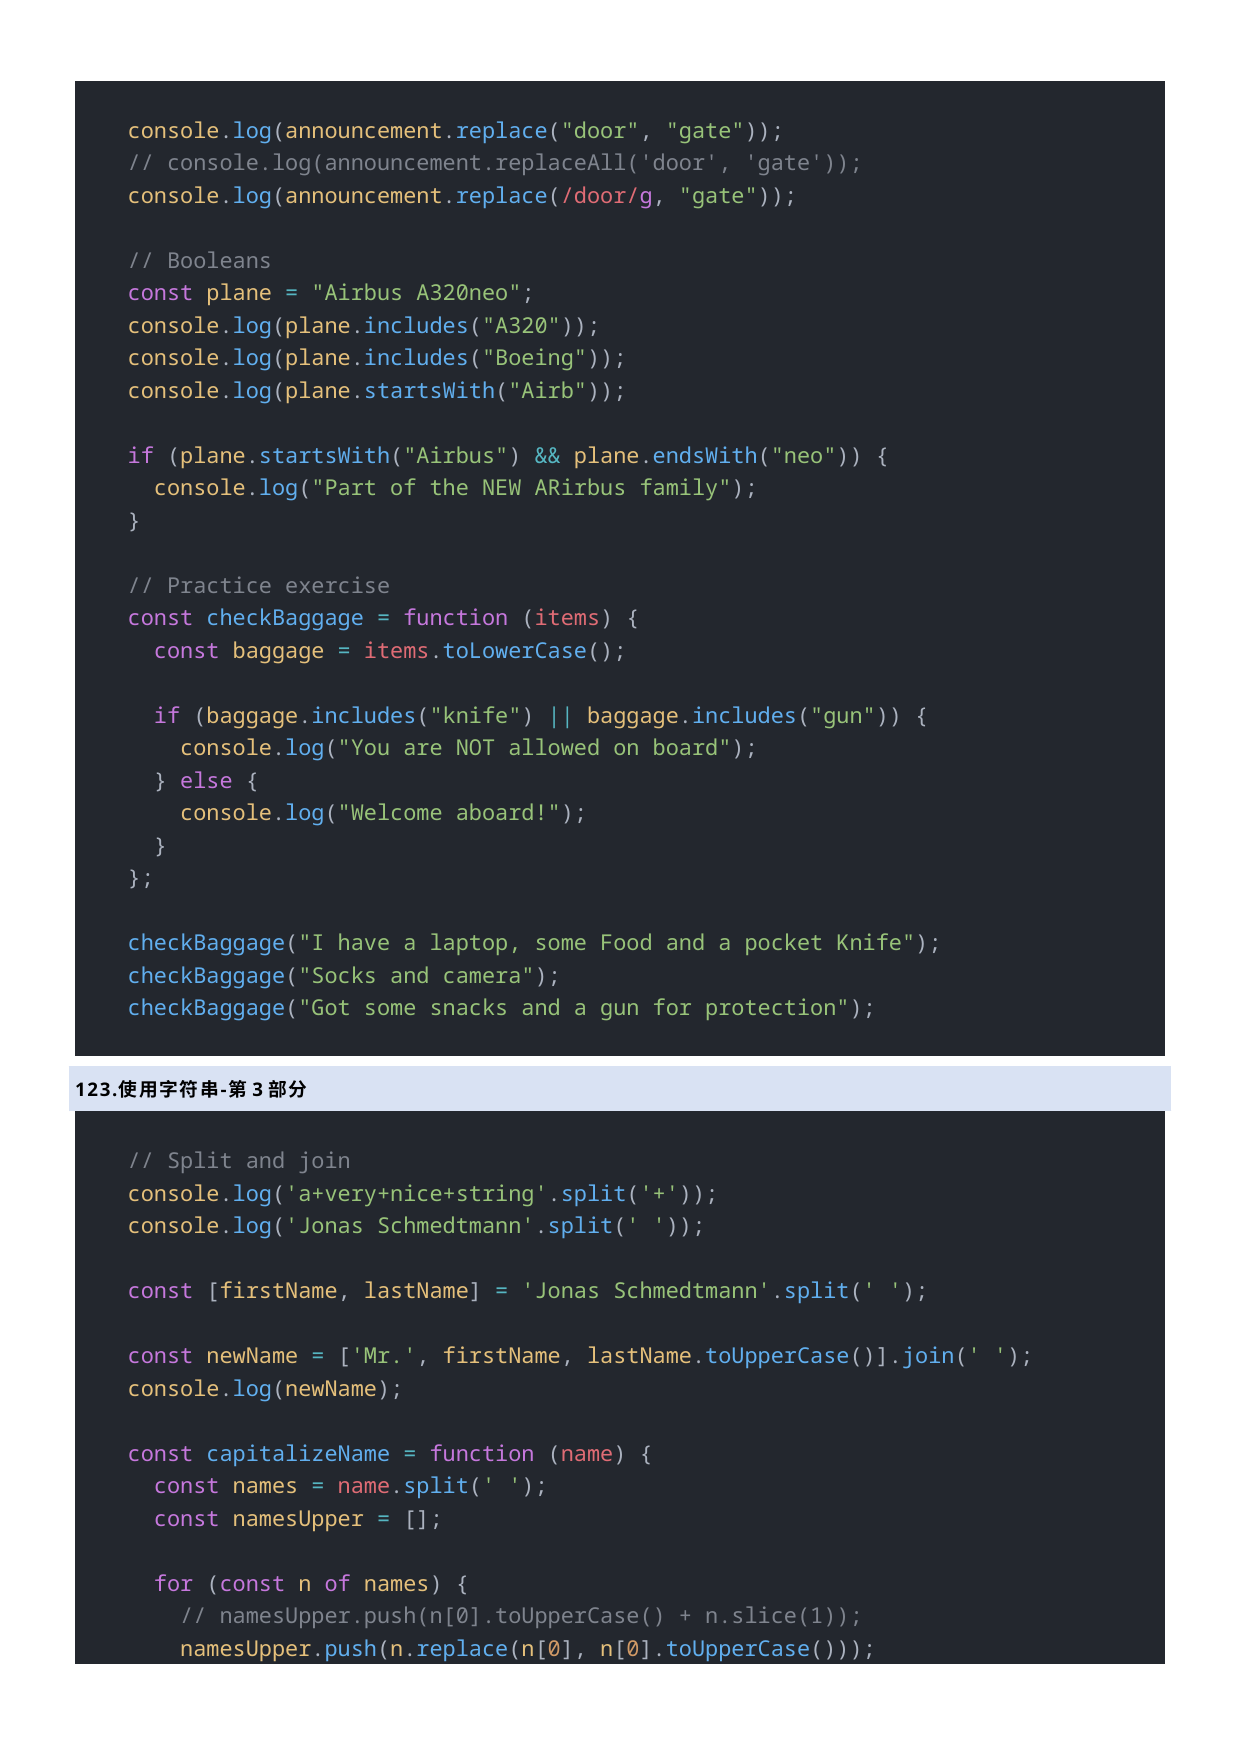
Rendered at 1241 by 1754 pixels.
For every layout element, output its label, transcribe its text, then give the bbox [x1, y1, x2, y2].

text checkBaggage("I have a laptop, some Food and a pocket Knife"); [75, 926, 1165, 958]
text // Booleans [75, 243, 1165, 276]
text const namesUpper = []; [75, 1501, 1165, 1534]
text // Split and join [75, 1144, 1165, 1176]
text console.log(announcement.replace(/door/g, "gate")); [75, 178, 1165, 211]
text const checkBaggage = function (items) { [75, 601, 1165, 633]
text const baggage = items.toLowerCase(); [75, 633, 1165, 666]
text console.log('a+very+nice+string'.split('+')); [75, 1176, 1165, 1209]
text console.log(plane.includes("A320")); [75, 308, 1165, 341]
text const [firstName, lastName] = 'Jonas Schmedtmann'.split(' '); [75, 1274, 1165, 1306]
text } else { [75, 763, 1165, 796]
text if (baggage.includes("knife") || baggage.includes("gun")) { [75, 698, 1165, 731]
text // Practice exercise [75, 568, 1165, 601]
text const newName = ['Mr.', firstName, lastName.toUpperCase()].join(' '); [75, 1339, 1165, 1371]
text console.log(newName); [75, 1371, 1165, 1404]
text // console.log(announcement.replaceAll('door', 'gate')); [75, 146, 1165, 178]
text } [75, 828, 1165, 861]
text }; [75, 861, 1165, 893]
text checkBaggage("Socks and camera"); [75, 958, 1165, 991]
subtitle 123.使用字符串-第3部分 [75, 1073, 1165, 1105]
text if (plane.startsWith("Airbus") && plane.endsWith("neo")) { [75, 438, 1165, 471]
text console.log("Part of the NEW ARirbus family"); [75, 471, 1165, 503]
text const plane = "Airbus A320neo"; [75, 276, 1165, 308]
text } [75, 503, 1165, 536]
text console.log('Jonas Schmedtmann'.split(' ')); [75, 1209, 1165, 1241]
text checkBaggage("Got some snacks and a gun for protection"); [75, 991, 1165, 1023]
text console.log("Welcome aboard!"); [75, 796, 1165, 828]
text const names = name.split(' '); [75, 1469, 1165, 1501]
text // namesUpper.push(n[0].toUpperCase() + n.slice(1)); [75, 1599, 1165, 1631]
text console.log(plane.startsWith("Airb")); [75, 373, 1165, 406]
text console.log("You are NOT allowed on board"); [75, 731, 1165, 763]
text const capitalizeName = function (name) { [75, 1436, 1165, 1469]
text namesUpper.push(n.replace(n[0], n[0].toUpperCase())); [75, 1631, 1165, 1664]
text for (const n of names) { [75, 1566, 1165, 1599]
text console.log(plane.includes("Boeing")); [75, 341, 1165, 373]
text console.log(announcement.replace("door", "gate")); [75, 113, 1165, 146]
